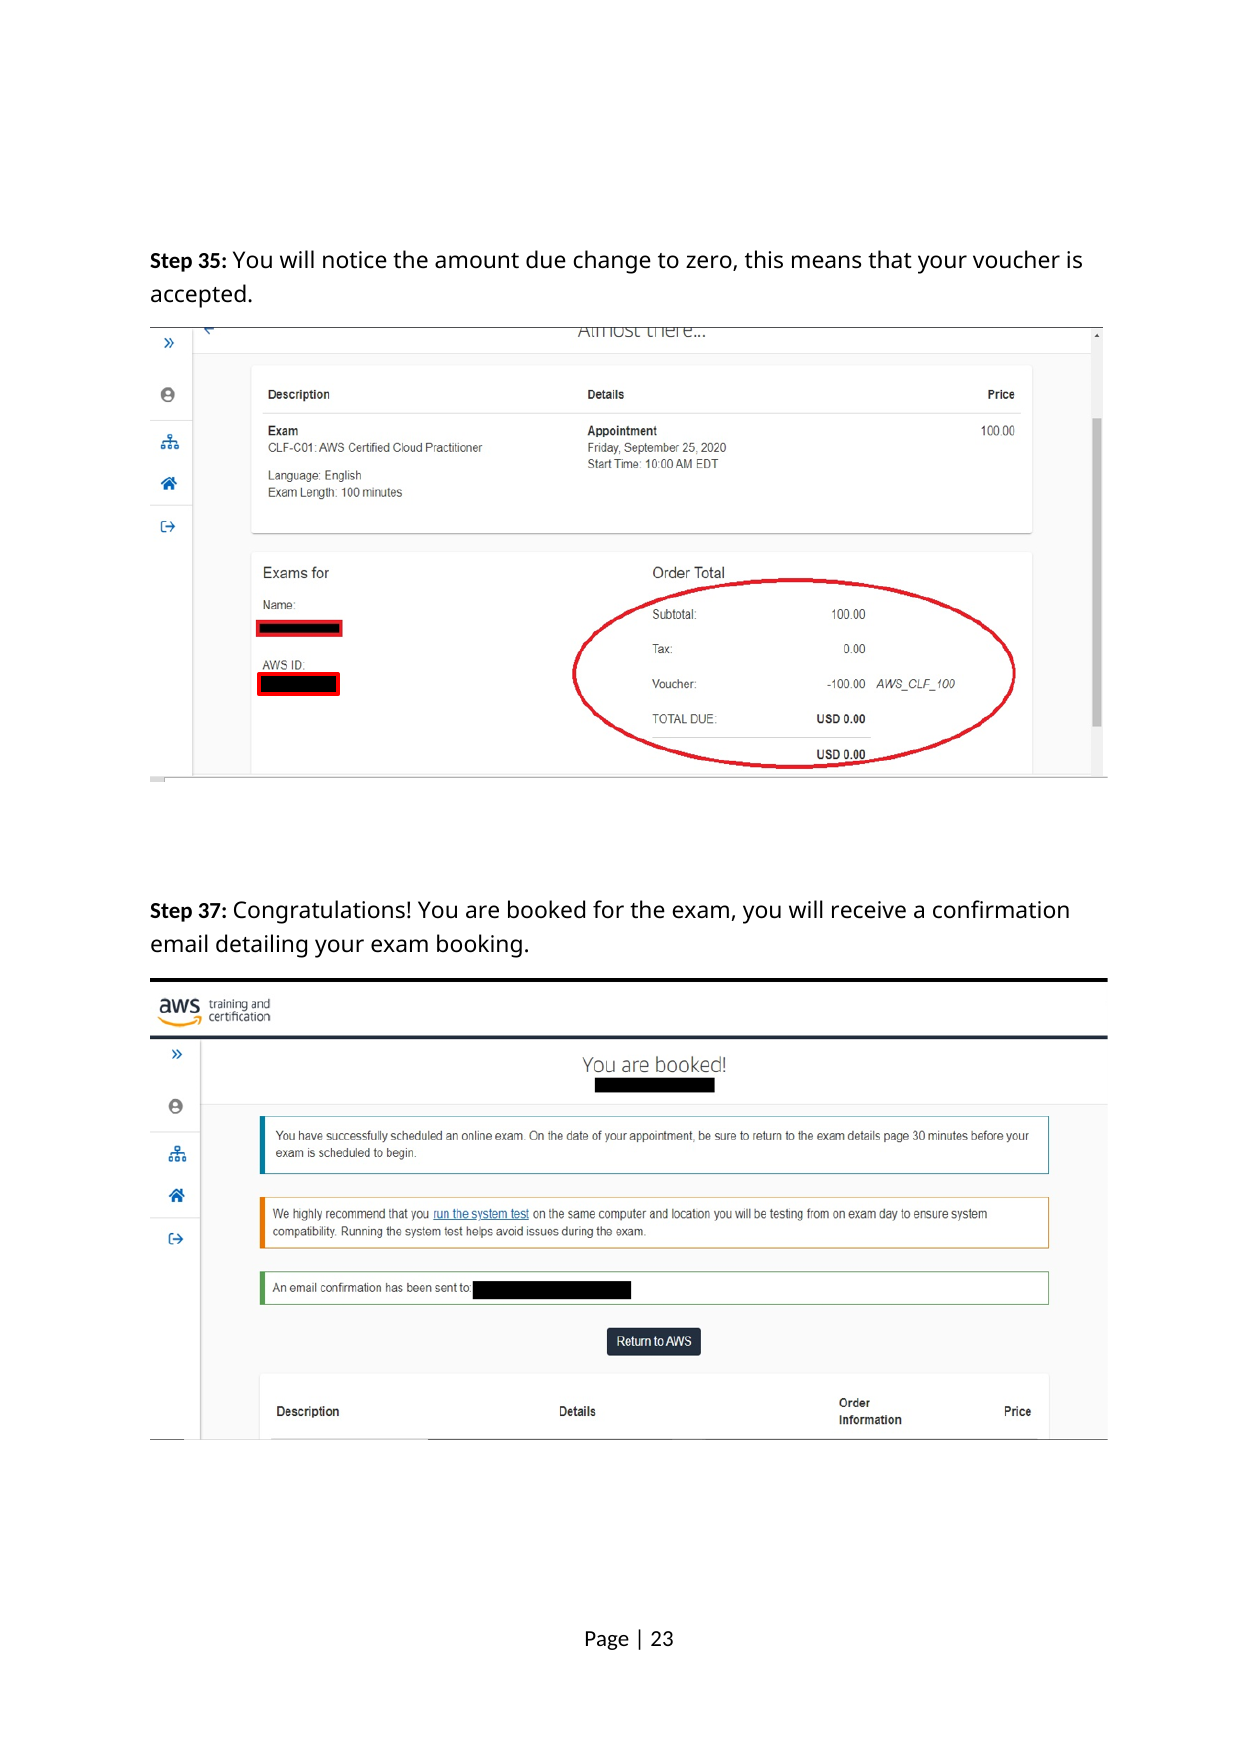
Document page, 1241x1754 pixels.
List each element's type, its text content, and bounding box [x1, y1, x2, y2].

text Step 37: Congratulations! You are booked for the exam, you will receive a confirmation email detailing your exam booking. [150, 894, 1107, 959]
picture [150, 978, 1108, 1440]
picture [150, 327, 1108, 782]
text Step 35: You will notice the amount due change to zero, this means that your voucher is accepted. [150, 244, 1107, 309]
